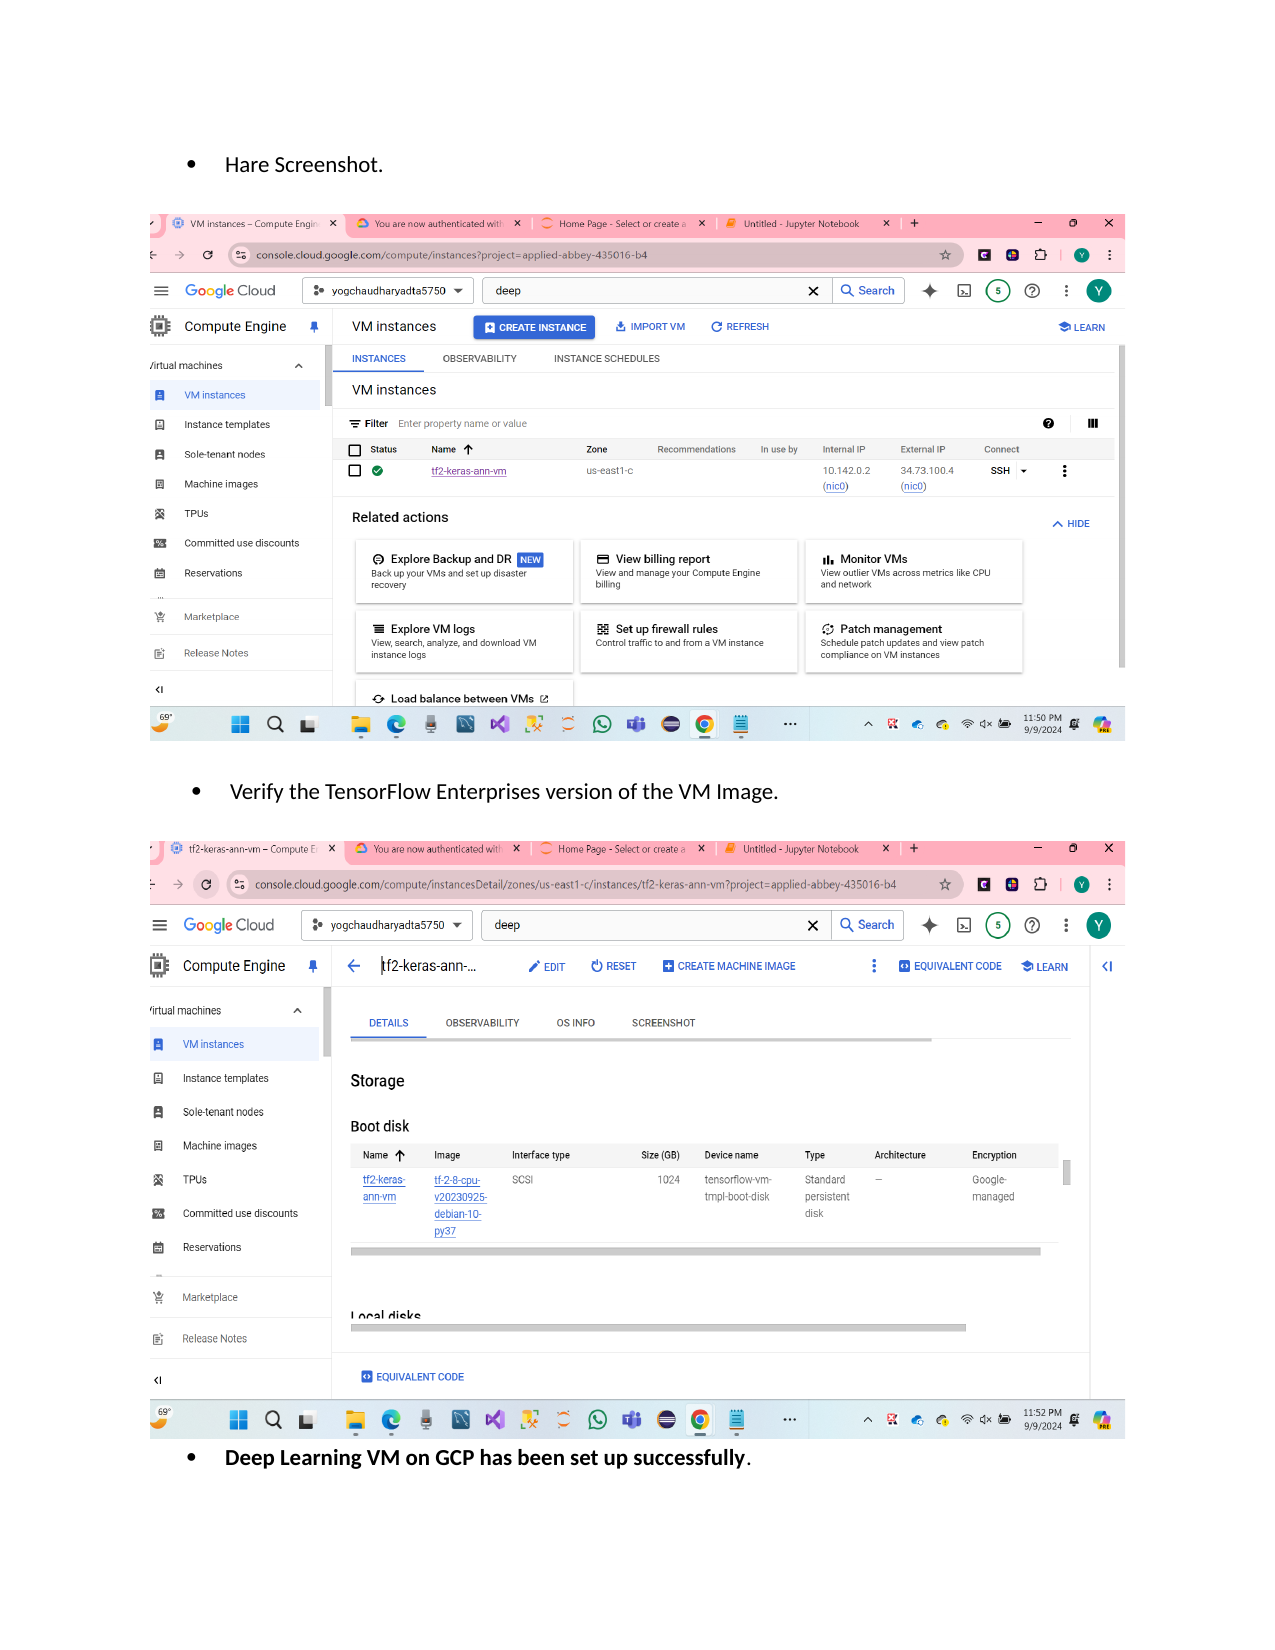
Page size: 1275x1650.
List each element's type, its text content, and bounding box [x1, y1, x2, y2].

list Verify the TensorFlow Enterprises version of the VM Image. [192, 777, 1125, 805]
list Hare Screenshot. [187, 150, 1125, 178]
picture [150, 214, 1125, 741]
picture [150, 841, 1125, 1439]
list Deep Learning VM on GCP has been set up successfully. [187, 1443, 1125, 1471]
